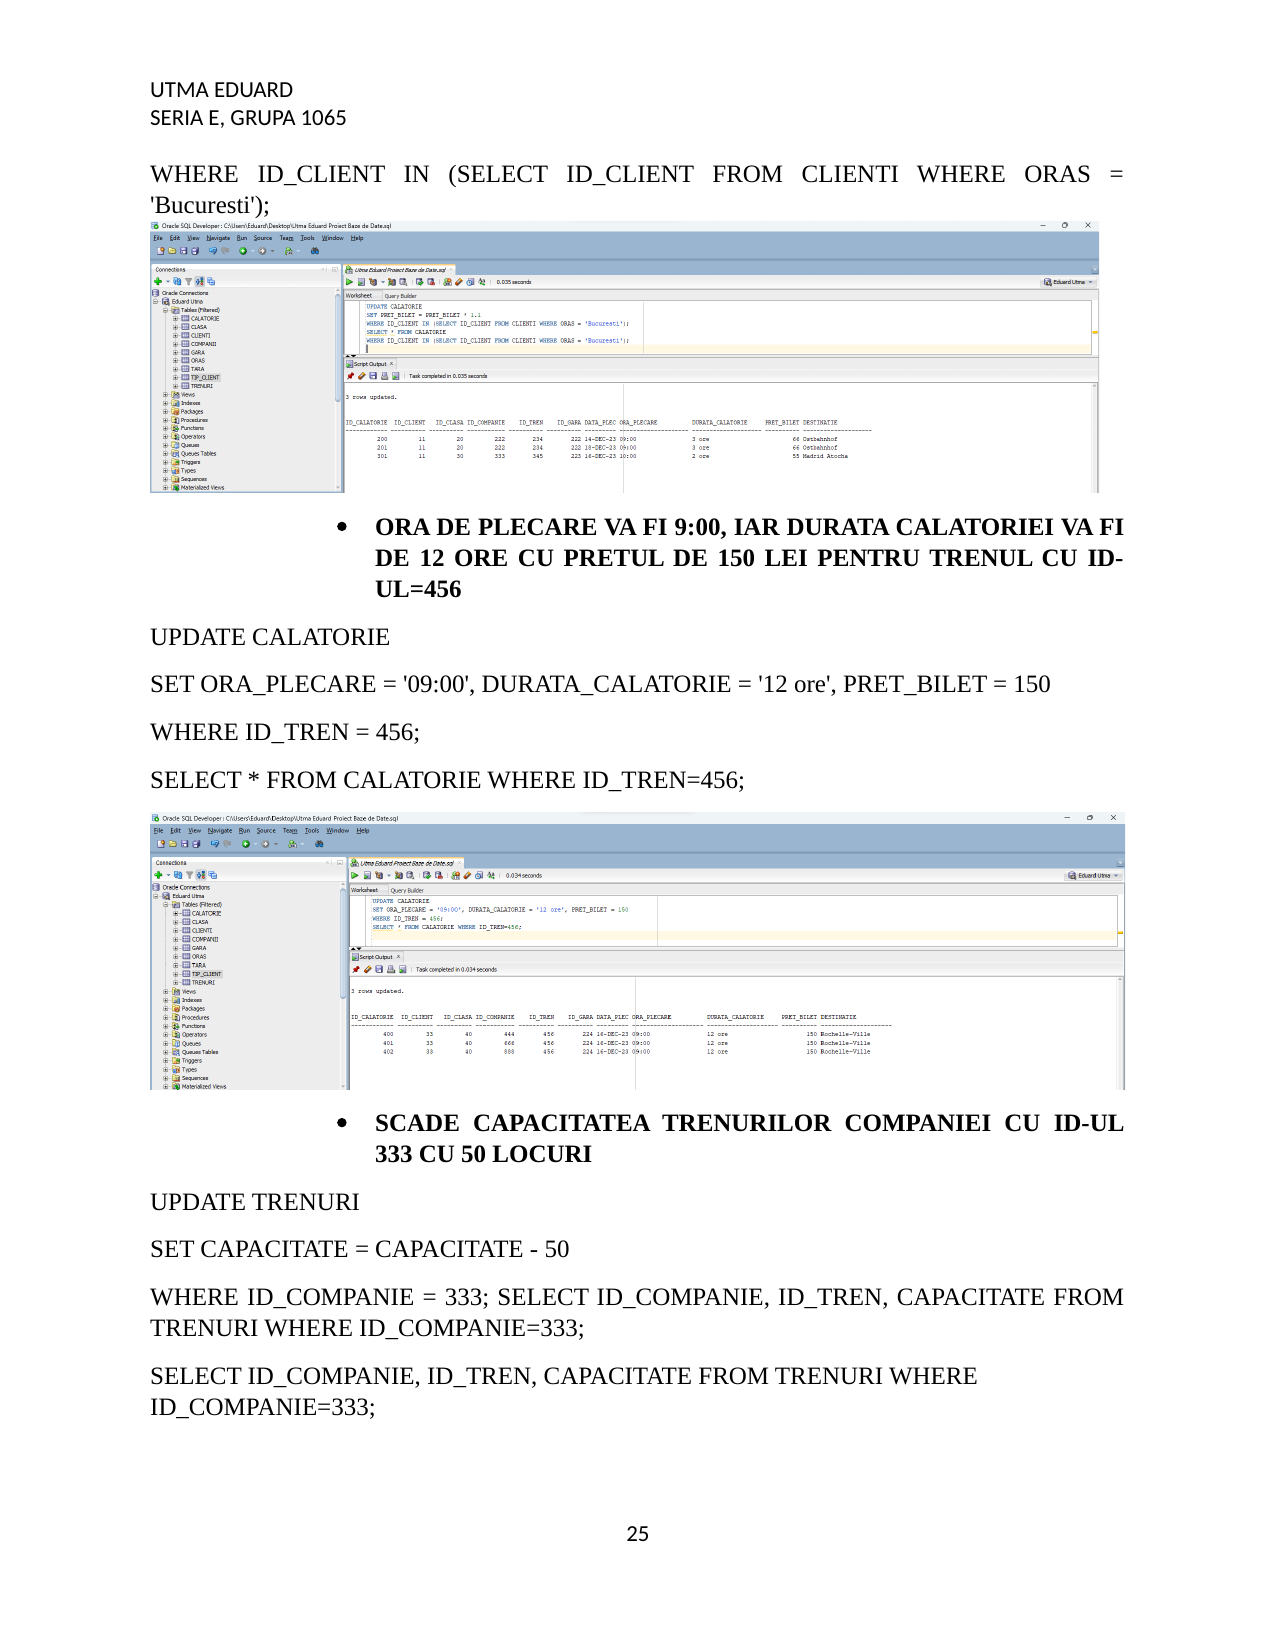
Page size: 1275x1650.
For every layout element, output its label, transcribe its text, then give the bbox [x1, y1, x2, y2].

text SELECT ID_COMPANIE, ID_TREN, CAPACITATE FROM TRENURI WHERE ID_COMPANIE=333; [150, 1361, 1125, 1421]
text UPDATE TRENURI [150, 1187, 1125, 1216]
text SELECT * FROM CALATORIE WHERE ID_TREN=456; [150, 765, 1125, 793]
text WHERE ID_COMPANIE = 333; SELECT ID_COMPANIE, ID_TREN, CAPACITATE FROM TRENURI WHERE ID_COMPANIE=333; [150, 1282, 1125, 1342]
text SET ORA_PLECARE = '09:00', DURATA_CALATORIE = '12 ore', PRET_BILET = 150 [150, 669, 1125, 698]
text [150, 159, 1125, 493]
picture [150, 812, 1125, 1090]
picture [150, 221, 1100, 493]
list SCADE CAPACITATEA TRENURILOR COMPANIEI CU ID-UL 333 CU 50 LOCURI [337, 1108, 1125, 1168]
text WHERE ID_TREN = 456; [150, 717, 1125, 746]
text SET CAPACITATE = CAPACITATE - 50 [150, 1234, 1125, 1263]
text UPDATE CALATORIE [150, 622, 1125, 650]
list ORA DE PLECARE VA FI 9:00, IAR DURATA CALATORIEI VA FI DE 12 ORE CU PRETUL DE 150 LEI PENTRU TRENUL CU ID-UL=456 [337, 512, 1125, 603]
